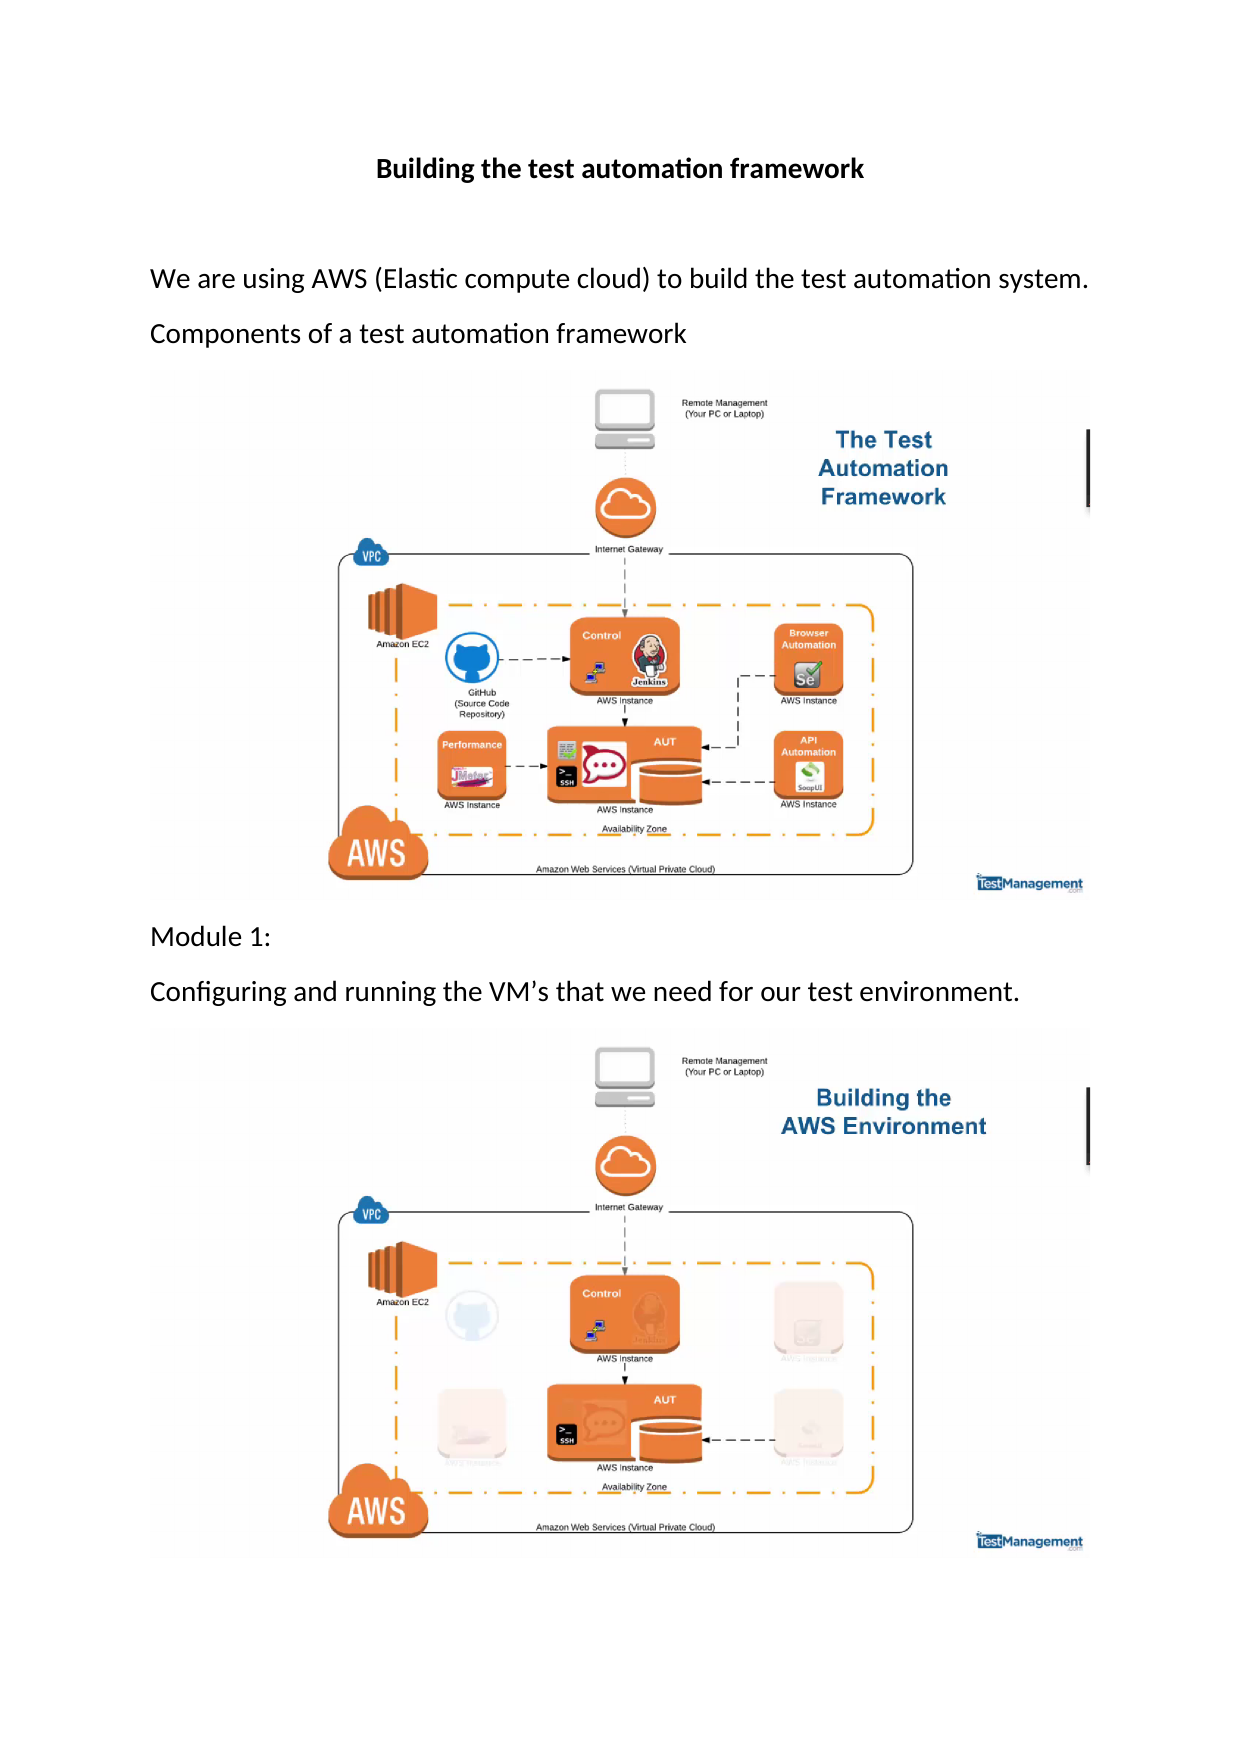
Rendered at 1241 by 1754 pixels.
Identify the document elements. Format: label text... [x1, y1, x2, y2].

text Configuring and running the VM’s that we need for our test environment. [150, 973, 1090, 1009]
text Components of a test automation framework [150, 315, 1090, 351]
text We are using AWS (Elastic compute cloud) to build the test automation system. [150, 260, 1090, 296]
text Module 1: [150, 918, 1090, 954]
text Building the test automation framework [150, 150, 1090, 186]
picture [150, 1028, 1091, 1558]
picture [150, 370, 1091, 900]
